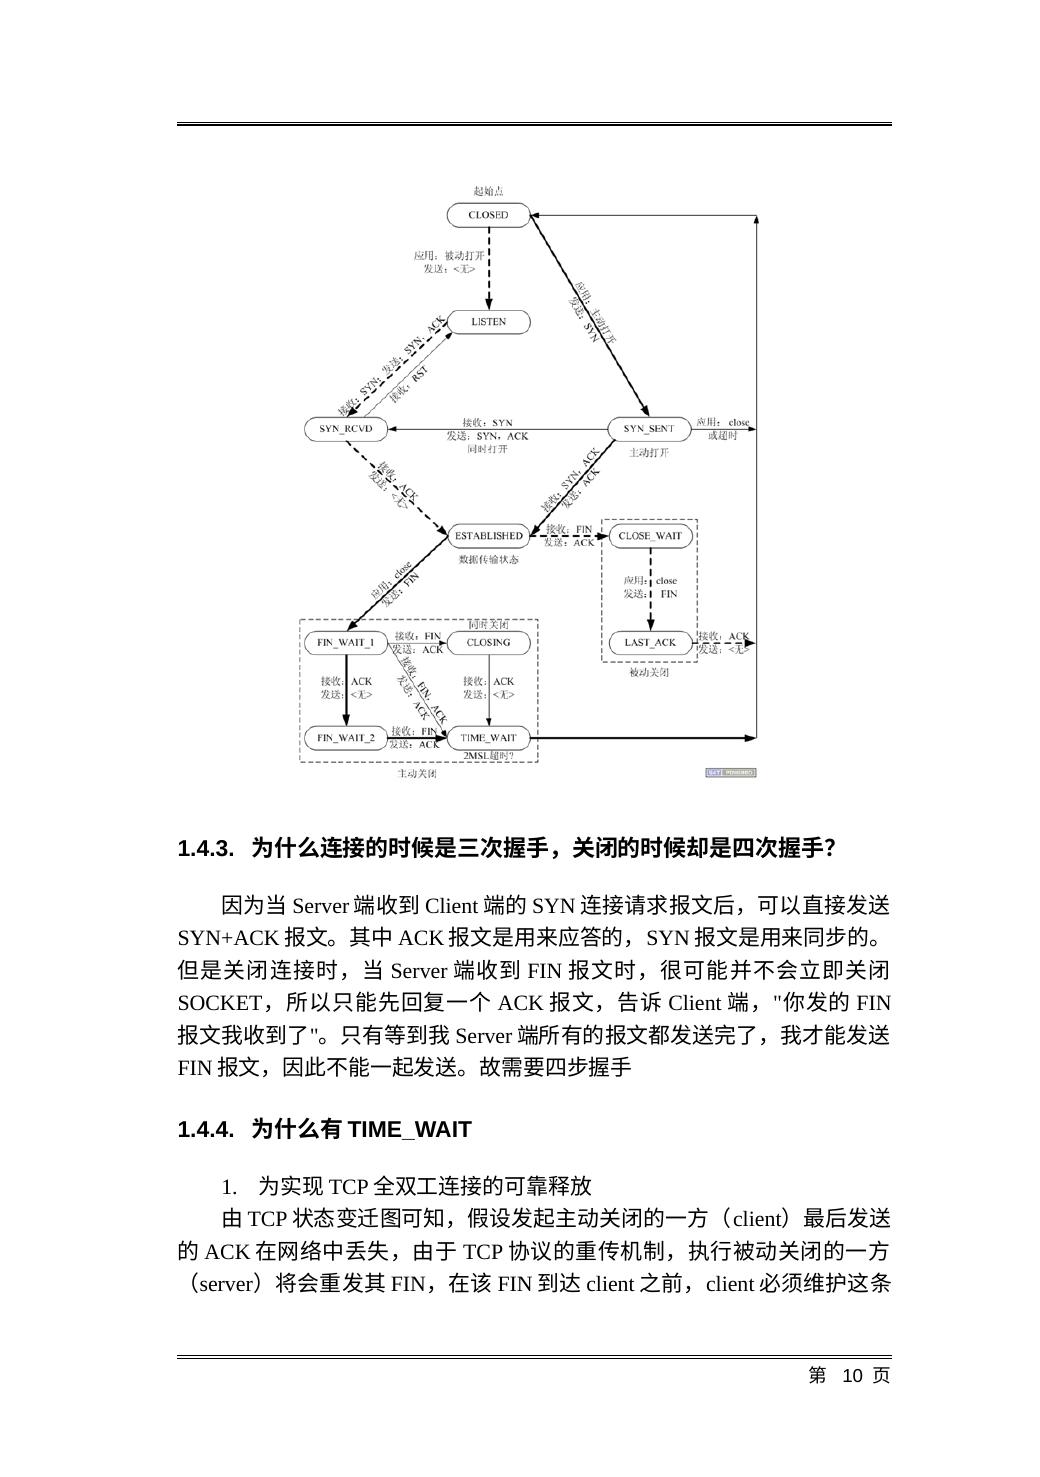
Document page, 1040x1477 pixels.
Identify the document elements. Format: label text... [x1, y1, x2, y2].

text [177, 1201, 892, 1298]
subtitle 为什么连接的时候是三次握手，关闭的时候却是四次握手？ [177, 814, 892, 879]
list 为实现TCP全双工连接的可靠释放 [221, 1168, 892, 1201]
text 因为当Server端收到Client端的SYN连接请求报文后，可以直接发送SYN+ACK报文。其中ACK报文是用来应答的，SYN报文是用来同步的。但是关闭连接时，当Server端收到FIN报文时，很可能并不会立即关闭SOCKET，所以只能先回复一个ACK报文，告诉Client端，"你发的FIN报文我收到了"。只有等到我Server端所有的报文都发送完了，我才能发送FIN报文，因此不能一起发送。故需要四步握手 [177, 887, 892, 1082]
picture [299, 184, 759, 780]
subtitle 为什么有TIME_WAIT [177, 1095, 892, 1160]
